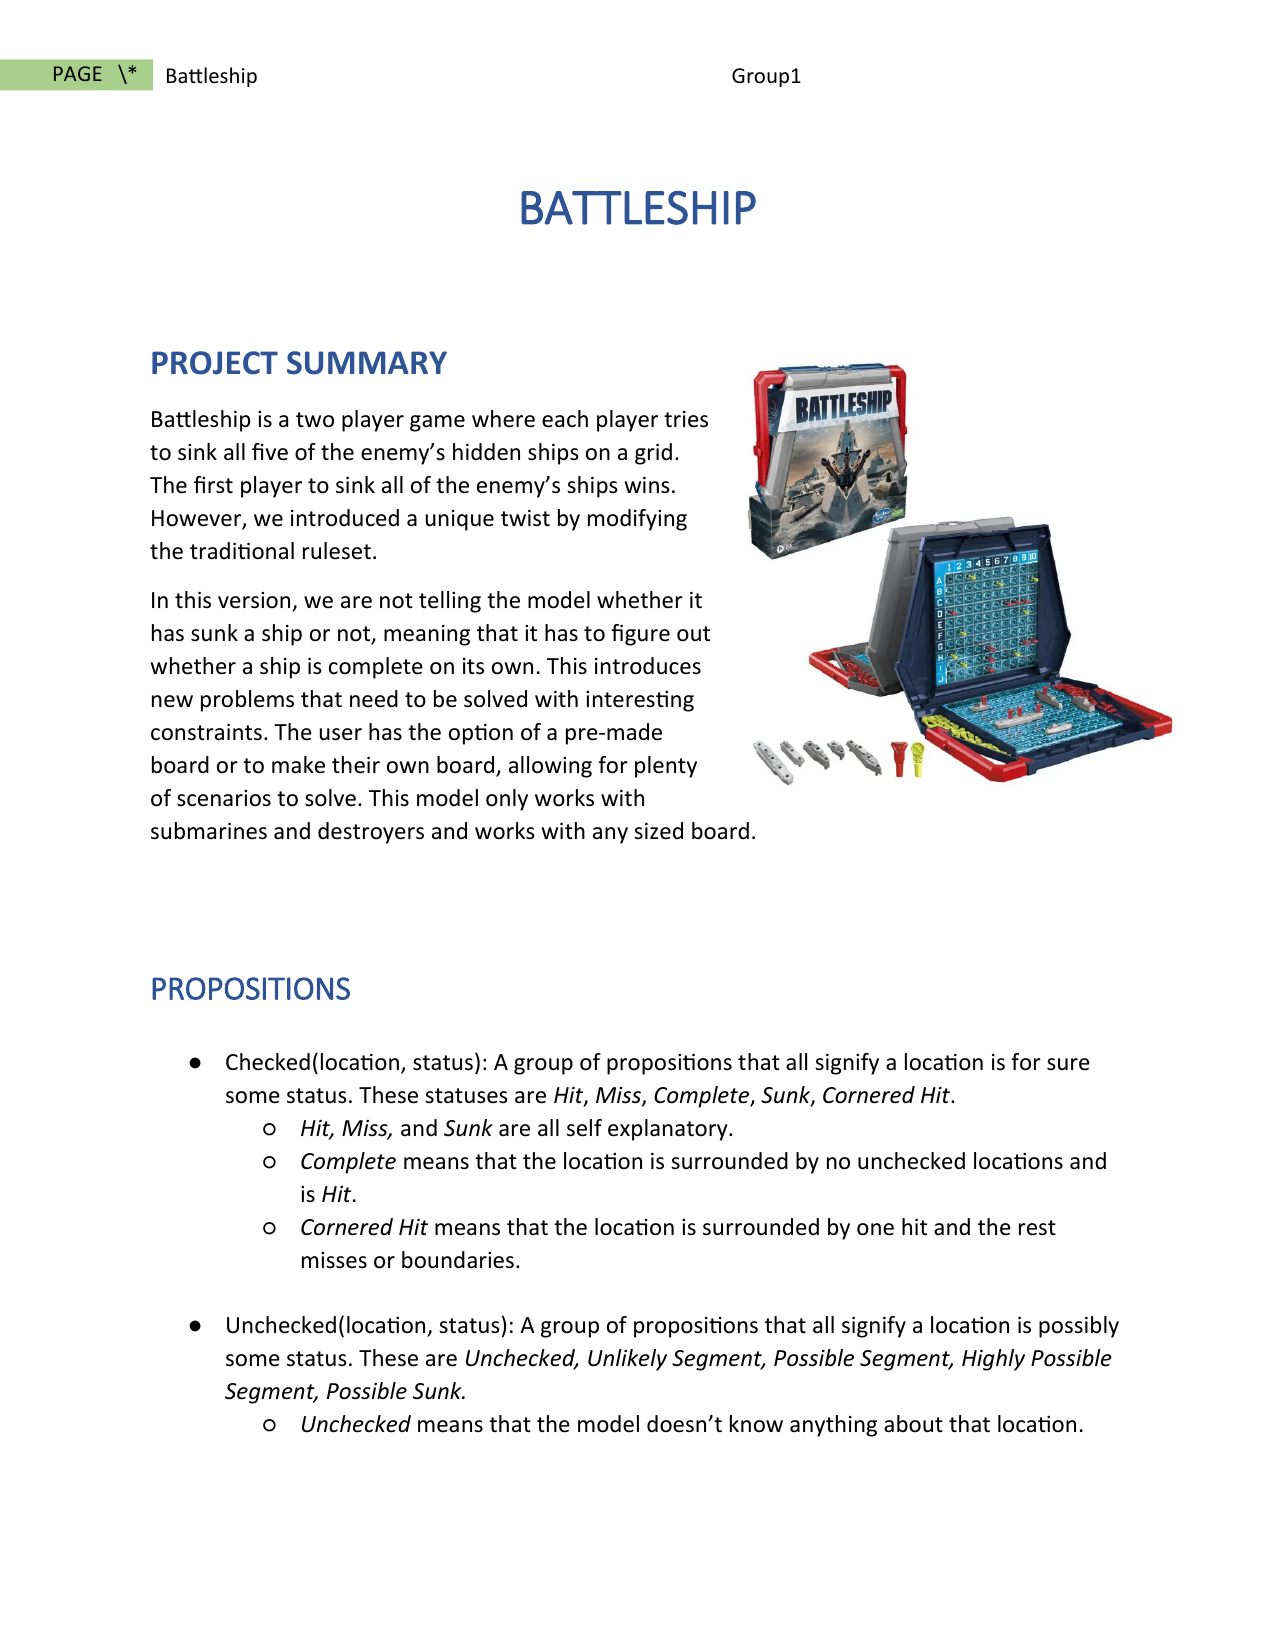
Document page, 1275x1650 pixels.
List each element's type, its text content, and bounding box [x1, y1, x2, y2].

list Hit, Miss, and Sunk are all self explanatory. [262, 1112, 1125, 1143]
list Unchecked(location, status): A group of propositions that all signify a location is possibly some status. These are Unchecked, Unlikely Segment, Possible Segment, Highly Possible Segment, Possible Sunk. [187, 1309, 1125, 1406]
text In this version, we are not telling the model whether it has sunk a ship or not, meaning that it has to figure out whether a ship is complete on its own. This introduces new problems that need to be solved with interesting constraints. The user has the option of a pre-made board or to make their own board, allowing for plenty of scenarios to solve. This model only works with submarines and destroyers and works with any sized board. [150, 584, 1125, 846]
picture [736, 354, 1179, 797]
text Battleship is a two player game where each player tries to sink all five of the enemy’s hidden ships on a grid. The first player to sink all of the enemy’s ships wins. However, we introduced a unique twist by modifying the traditional ruleset. [150, 403, 736, 566]
list Checked(location, status): A group of propositions that all signify a location is for sure some status. These statuses are Hit, Miss, Complete, Sunk, Cornered Hit. [187, 1046, 1125, 1110]
list Complete means that the location is surrounded by no unchecked locations and is Hit. [262, 1145, 1125, 1208]
list Unchecked means that the model doesn’t know anything about that location. [262, 1408, 1125, 1439]
subtitle PROPOSITIONS [150, 967, 1125, 1007]
subtitle BATTLESHIP [150, 175, 1125, 236]
text PROJECT SUMMARY [150, 340, 1125, 383]
list Cornered Hit means that the location is surrounded by one hit and the rest misses or boundaries. [262, 1211, 1125, 1274]
